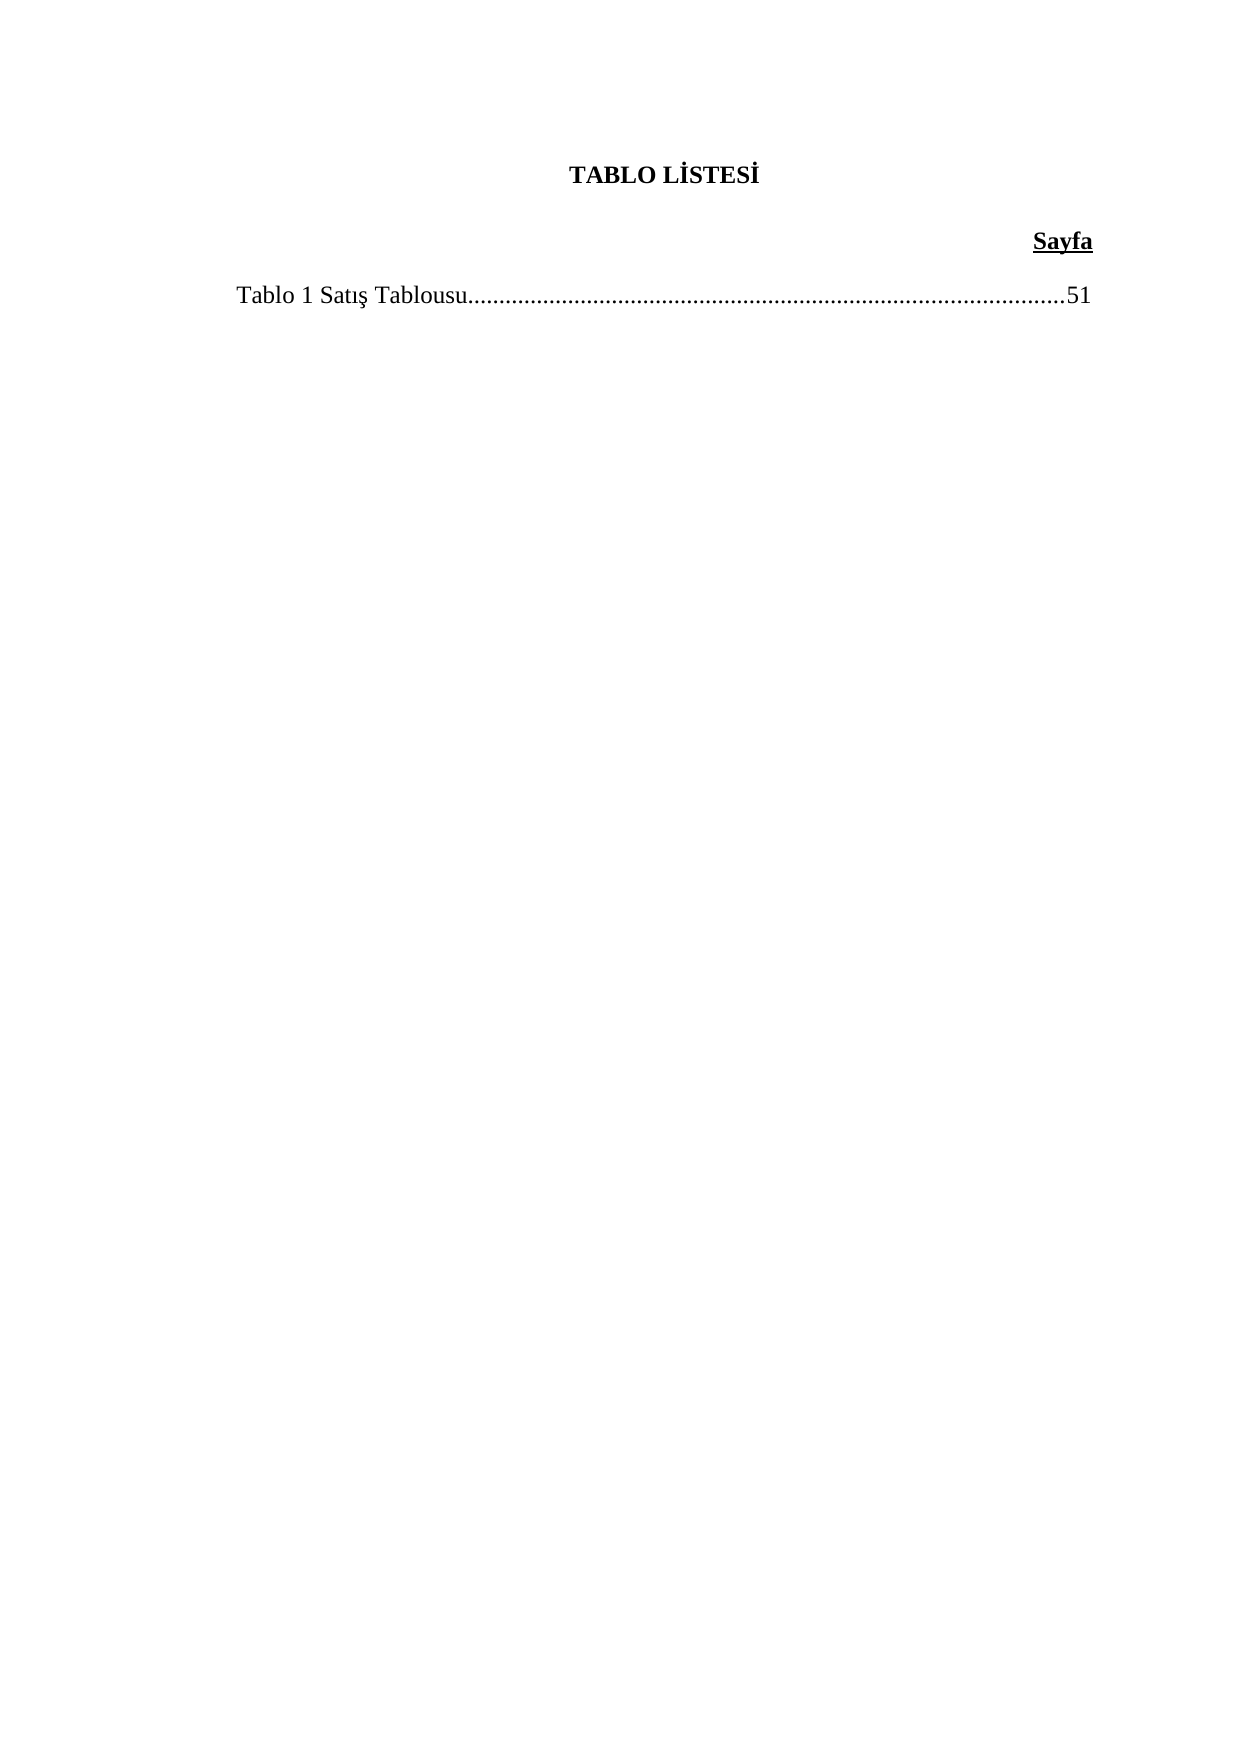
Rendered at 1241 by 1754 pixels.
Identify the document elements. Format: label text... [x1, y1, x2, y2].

text Tablo 1 Satış Tablousu 51 [236, 280, 1092, 309]
text Sayfa [236, 226, 1092, 255]
text TABLO LİSTESİ [236, 160, 1092, 189]
